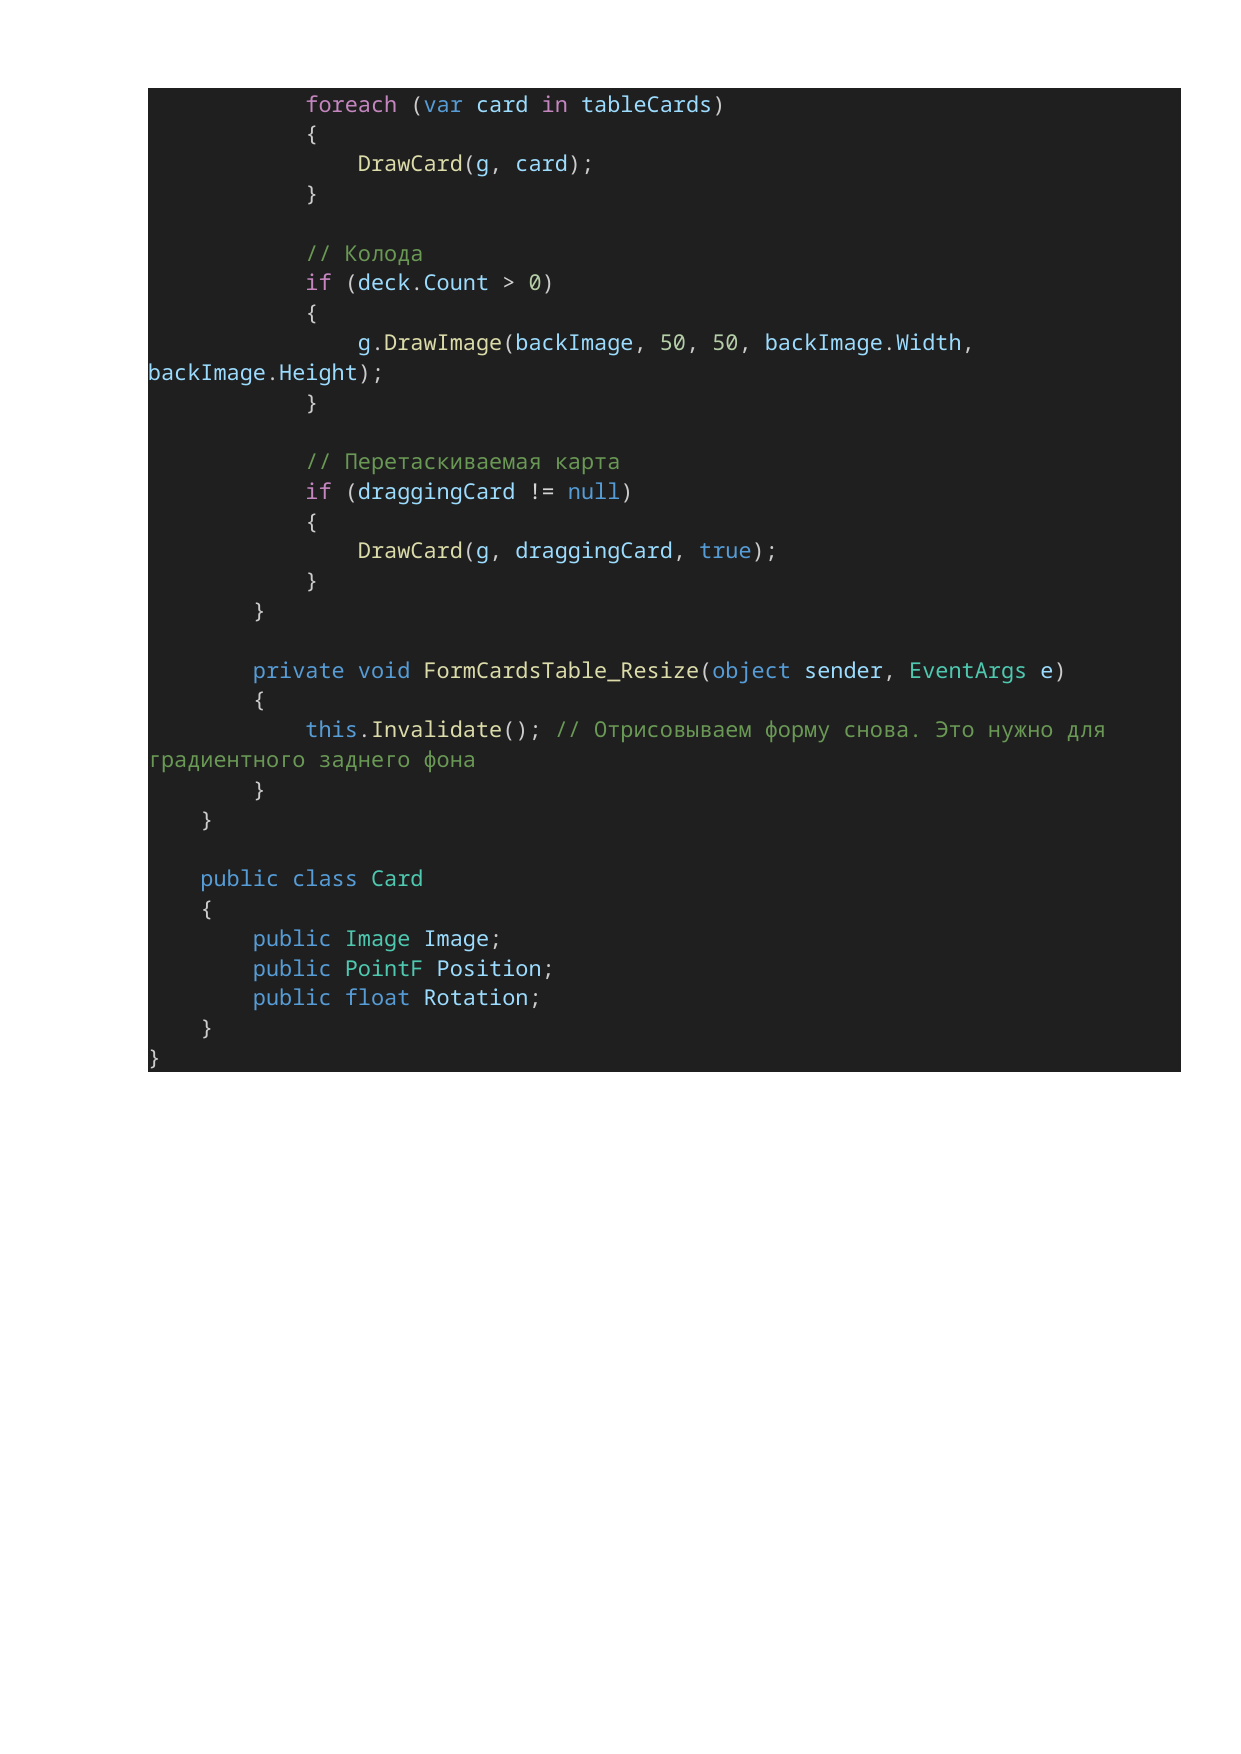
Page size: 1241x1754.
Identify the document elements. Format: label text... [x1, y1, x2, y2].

text { [148, 506, 1181, 535]
text foreach (var card in tableCards) [148, 88, 1181, 118]
text DrawCard(g, card); [148, 148, 1181, 178]
text { [148, 893, 1181, 923]
text // Колода [148, 237, 1181, 267]
text private void FormCardsTable_Resize(object sender, EventArgs e) [148, 654, 1181, 684]
text public float Rotation; [148, 982, 1181, 1012]
text if (draggingCard != null) [148, 476, 1181, 506]
text } [148, 595, 1181, 625]
text } [148, 774, 1181, 803]
text { [148, 684, 1181, 714]
text } [148, 803, 1181, 833]
text public PointF Position; [148, 952, 1181, 982]
text { [148, 118, 1181, 148]
text } [148, 1042, 1181, 1072]
text } [148, 178, 1181, 208]
text } [148, 565, 1181, 595]
text } [148, 1012, 1181, 1042]
text this.Invalidate(); // Отрисовываем форму снова. Это нужно для градиентного заднего фона [148, 714, 1181, 774]
text // Перетаскиваемая карта [148, 446, 1181, 476]
text { [148, 297, 1181, 327]
text public class Card [148, 863, 1181, 893]
text public Image Image; [148, 923, 1181, 952]
text g.DrawImage(backImage, 50, 50, backImage.Width, backImage.Height); [148, 327, 1181, 386]
text } [148, 386, 1181, 416]
text DrawCard(g, draggingCard, true); [148, 535, 1181, 565]
text if (deck.Count > 0) [148, 267, 1181, 297]
